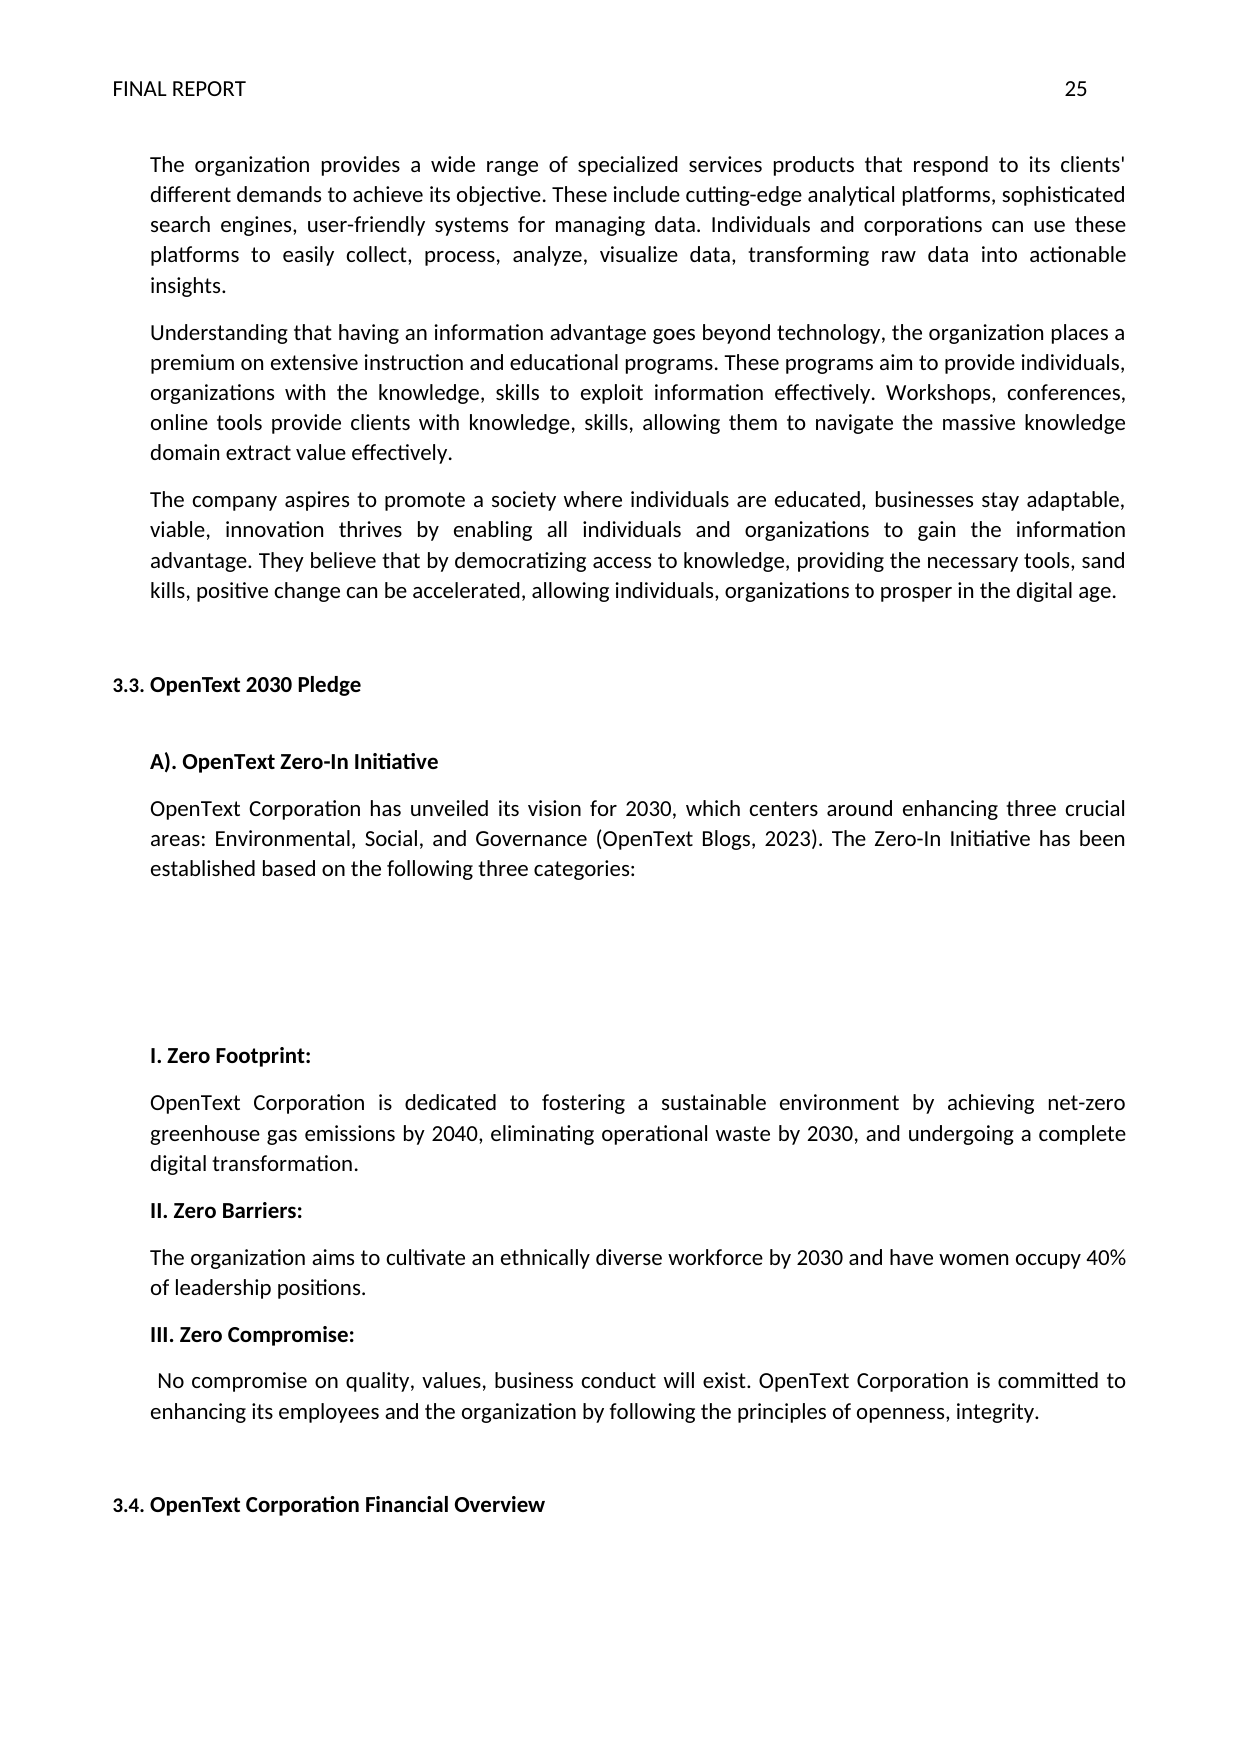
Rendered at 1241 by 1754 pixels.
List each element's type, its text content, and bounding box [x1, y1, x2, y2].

text OpenText Corporation is dedicated to fostering a sustainable environment by achieving net-zero greenhouse gas emissions by 2040, eliminating operational waste by 2030, and undergoing a complete digital transformation. [150, 1088, 1128, 1177]
text Understanding that having an information advantage goes beyond technology, the organization places a premium on extensive instruction and educational programs. These programs aim to provide individuals, organizations with the knowledge, skills to exploit information effectively. Workshops, conferences, online tools provide clients with knowledge, skills, allowing them to navigate the massive knowledge domain extract value effectively. [150, 318, 1128, 467]
subtitle OpenText 2030 Pledge [112, 670, 1128, 698]
text The company aspires to promote a society where individuals are educated, businesses stay adaptable, viable, innovation thrives by enabling all individuals and organizations to gain the information advantage. They believe that by democratizing access to knowledge, providing the necessary tools, sand kills, positive change can be accelerated, allowing individuals, organizations to prosper in the digital age. [150, 485, 1128, 604]
text II. Zero Barriers: [150, 1196, 1128, 1224]
text III. Zero Compromise: [150, 1320, 1128, 1348]
text OpenText Corporation has unveiled its vision for 2030, which centers around enhancing three crucial areas: Environmental, Social, and Governance (OpenText Blogs, 2023). The Zero-In Initiative has been established based on the following three categories: [150, 794, 1128, 882]
text The organization aims to cultivate an ethnically diverse workforce by 2030 and have women occupy 40% of leadership positions. [150, 1243, 1128, 1301]
text A). OpenText Zero-In Initiative [112, 747, 1128, 775]
text The organization provides a wide range of specialized services products that respond to its clients' different demands to achieve its objective. These include cutting-edge analytical platforms, sophisticated search engines, user-friendly systems for managing data. Individuals and corporations can use these platforms to easily collect, process, analyze, visualize data, transforming raw data into actionable insights. [150, 150, 1128, 299]
text I. Zero Footprint: [150, 1042, 1128, 1070]
subtitle OpenText Corporation Financial Overview [112, 1491, 1128, 1519]
text No compromise on quality, values, business conduct will exist. OpenText Corporation is committed to enhancing its employees and the organization by following the principles of openness, integrity. [150, 1367, 1128, 1425]
